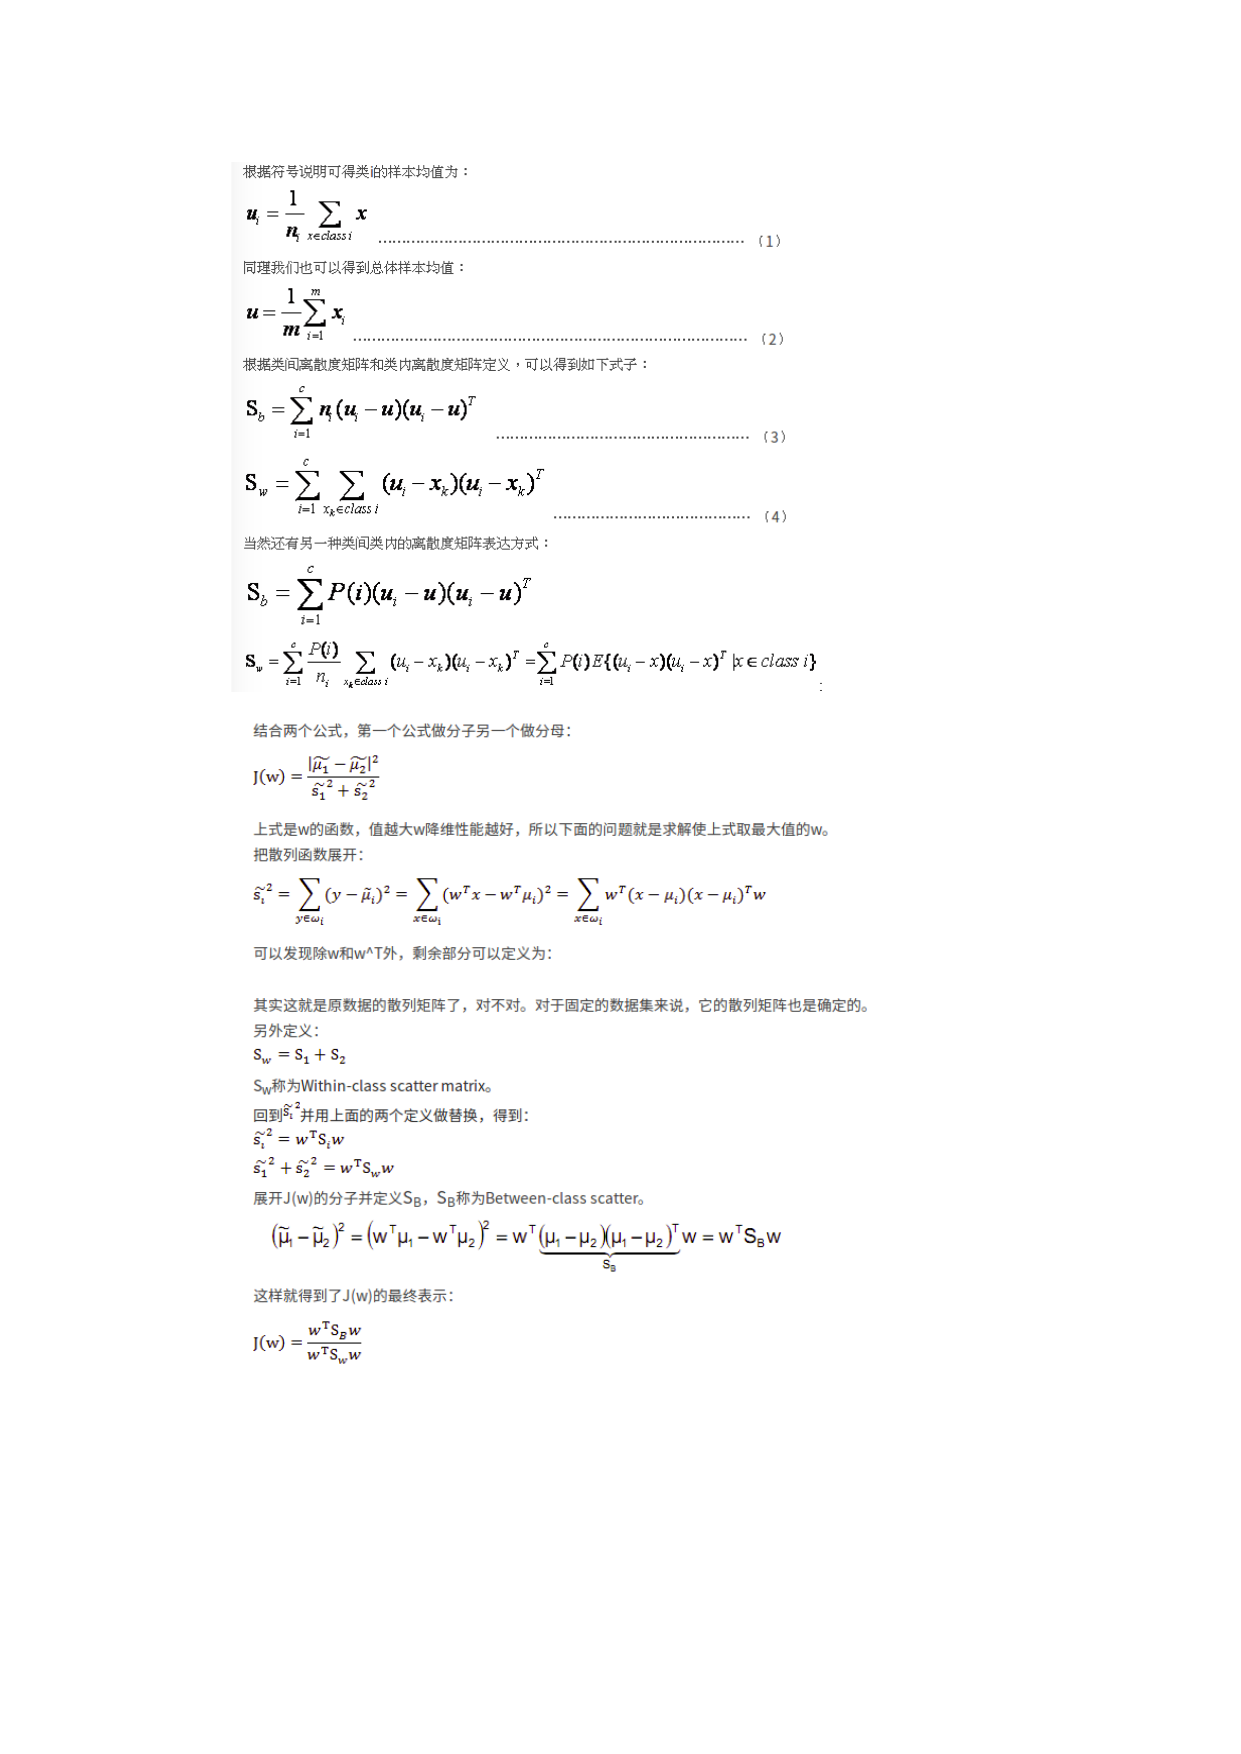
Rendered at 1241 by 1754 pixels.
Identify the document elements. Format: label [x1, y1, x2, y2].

picture [231, 162, 822, 692]
picture [231, 714, 1050, 1368]
